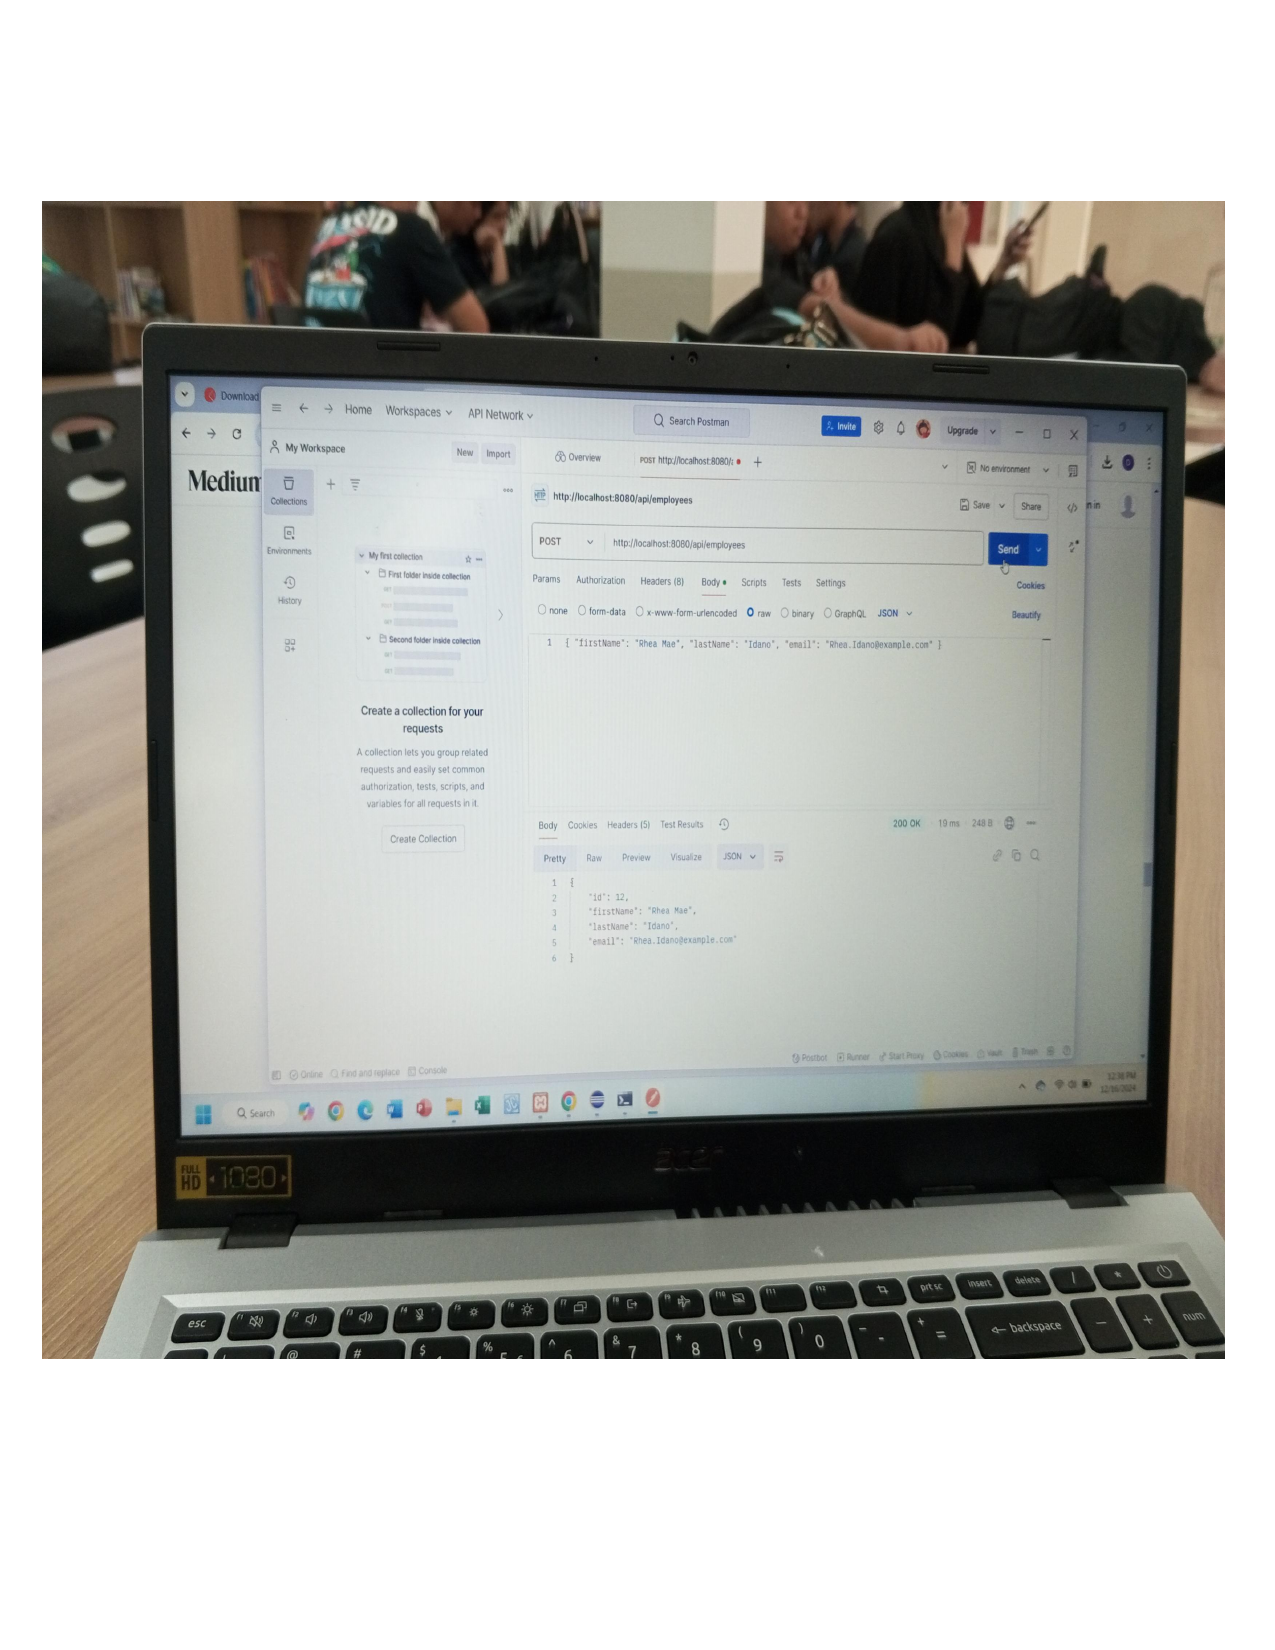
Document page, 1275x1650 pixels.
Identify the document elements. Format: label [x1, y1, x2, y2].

picture [42, 201, 1225, 1359]
